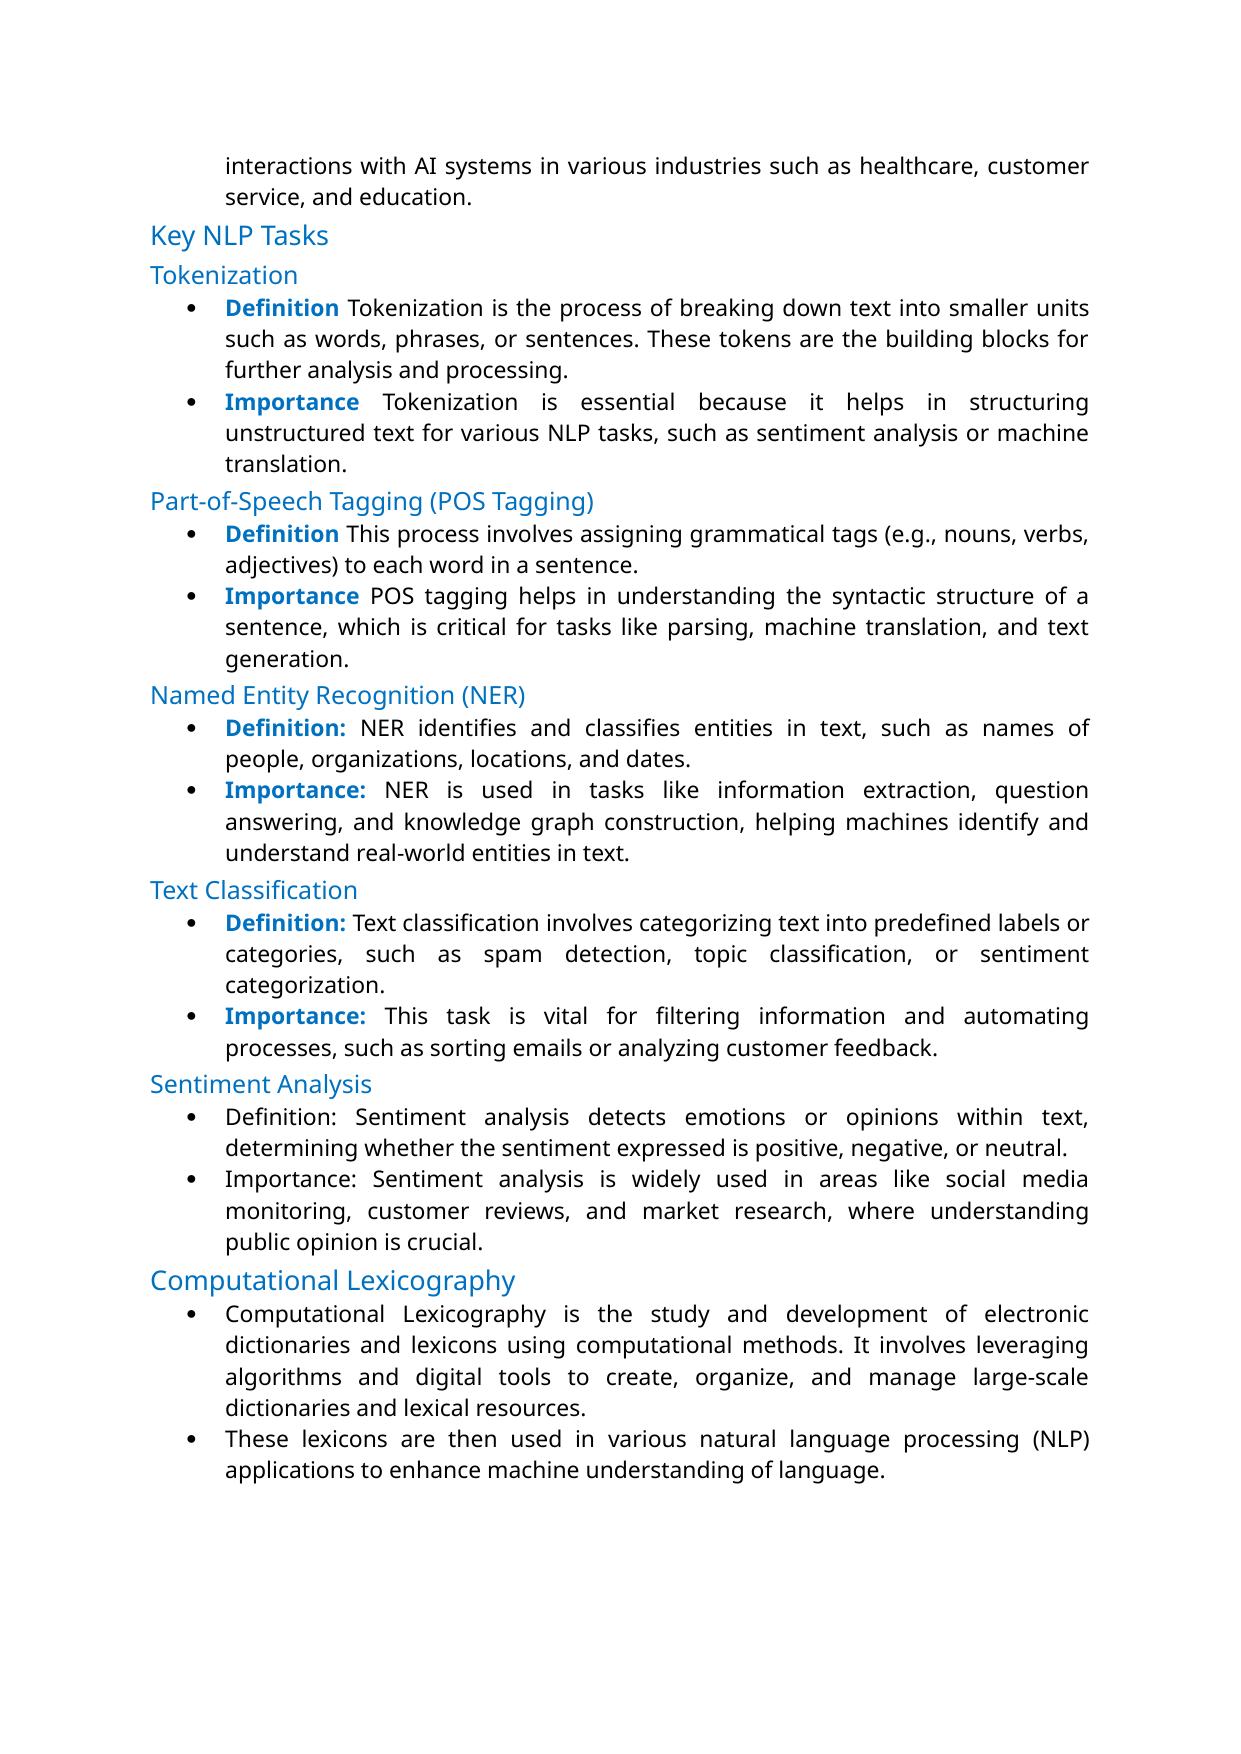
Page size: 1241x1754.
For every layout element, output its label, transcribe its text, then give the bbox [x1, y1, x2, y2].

subtitle Key NLP Tasks [150, 217, 1090, 253]
list Computational Lexicography is the study and development of electronic dictionaries and lexicons using computational methods. It involves leveraging algorithms and digital tools to create, organize, and manage large-scale dictionaries and lexical resources. [187, 1298, 1090, 1423]
list Importance Tokenization is essential because it helps in structuring unstructured text for various NLP tasks, such as sentiment analysis or machine translation. [187, 386, 1090, 479]
subtitle Computational Lexicography [150, 1261, 1090, 1298]
list Importance: Sentiment analysis is widely used in areas like social media monitoring, customer reviews, and market research, where understanding public opinion is crucial. [187, 1163, 1090, 1257]
subtitle Sentiment Analysis [150, 1067, 1090, 1101]
list Definition This process involves assigning grammatical tags (e.g., nouns, verbs, adjectives) to each word in a sentence. [187, 517, 1090, 580]
list Definition: Sentiment analysis detects emotions or opinions within text, determining whether the sentiment expressed is positive, negative, or neutral. [187, 1101, 1090, 1163]
list Definition: NER identifies and classifies entities in text, such as names of people, organizations, locations, and dates. [187, 712, 1090, 774]
list Importance: This task is vital for filtering information and automating processes, such as sorting emails or analyzing customer feedback. [187, 1000, 1090, 1063]
subtitle Named Entity Recognition (NER) [150, 678, 1090, 712]
subtitle Part-of-Speech Tagging (POS Tagging) [150, 483, 1090, 517]
list Importance: NER is used in tasks like information extraction, question answering, and knowledge graph construction, helping machines identify and understand real-world entities in text. [187, 774, 1090, 868]
list These lexicons are then used in various natural language processing (NLP) applications to enhance machine understanding of language. [187, 1423, 1090, 1486]
subtitle Text Classification [150, 872, 1090, 906]
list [187, 150, 1090, 212]
list Definition Tokenization is the process of breaking down text into smaller units such as words, phrases, or sentences. These tokens are the building blocks for further analysis and processing. [187, 292, 1090, 386]
subtitle Tokenization [150, 258, 1090, 292]
list Importance POS tagging helps in understanding the syntactic structure of a sentence, which is critical for tasks like parsing, machine translation, and text generation. [187, 580, 1090, 674]
list Definition: Text classification involves categorizing text into predefined labels or categories, such as spam detection, topic classification, or sentiment categorization. [187, 906, 1090, 1000]
